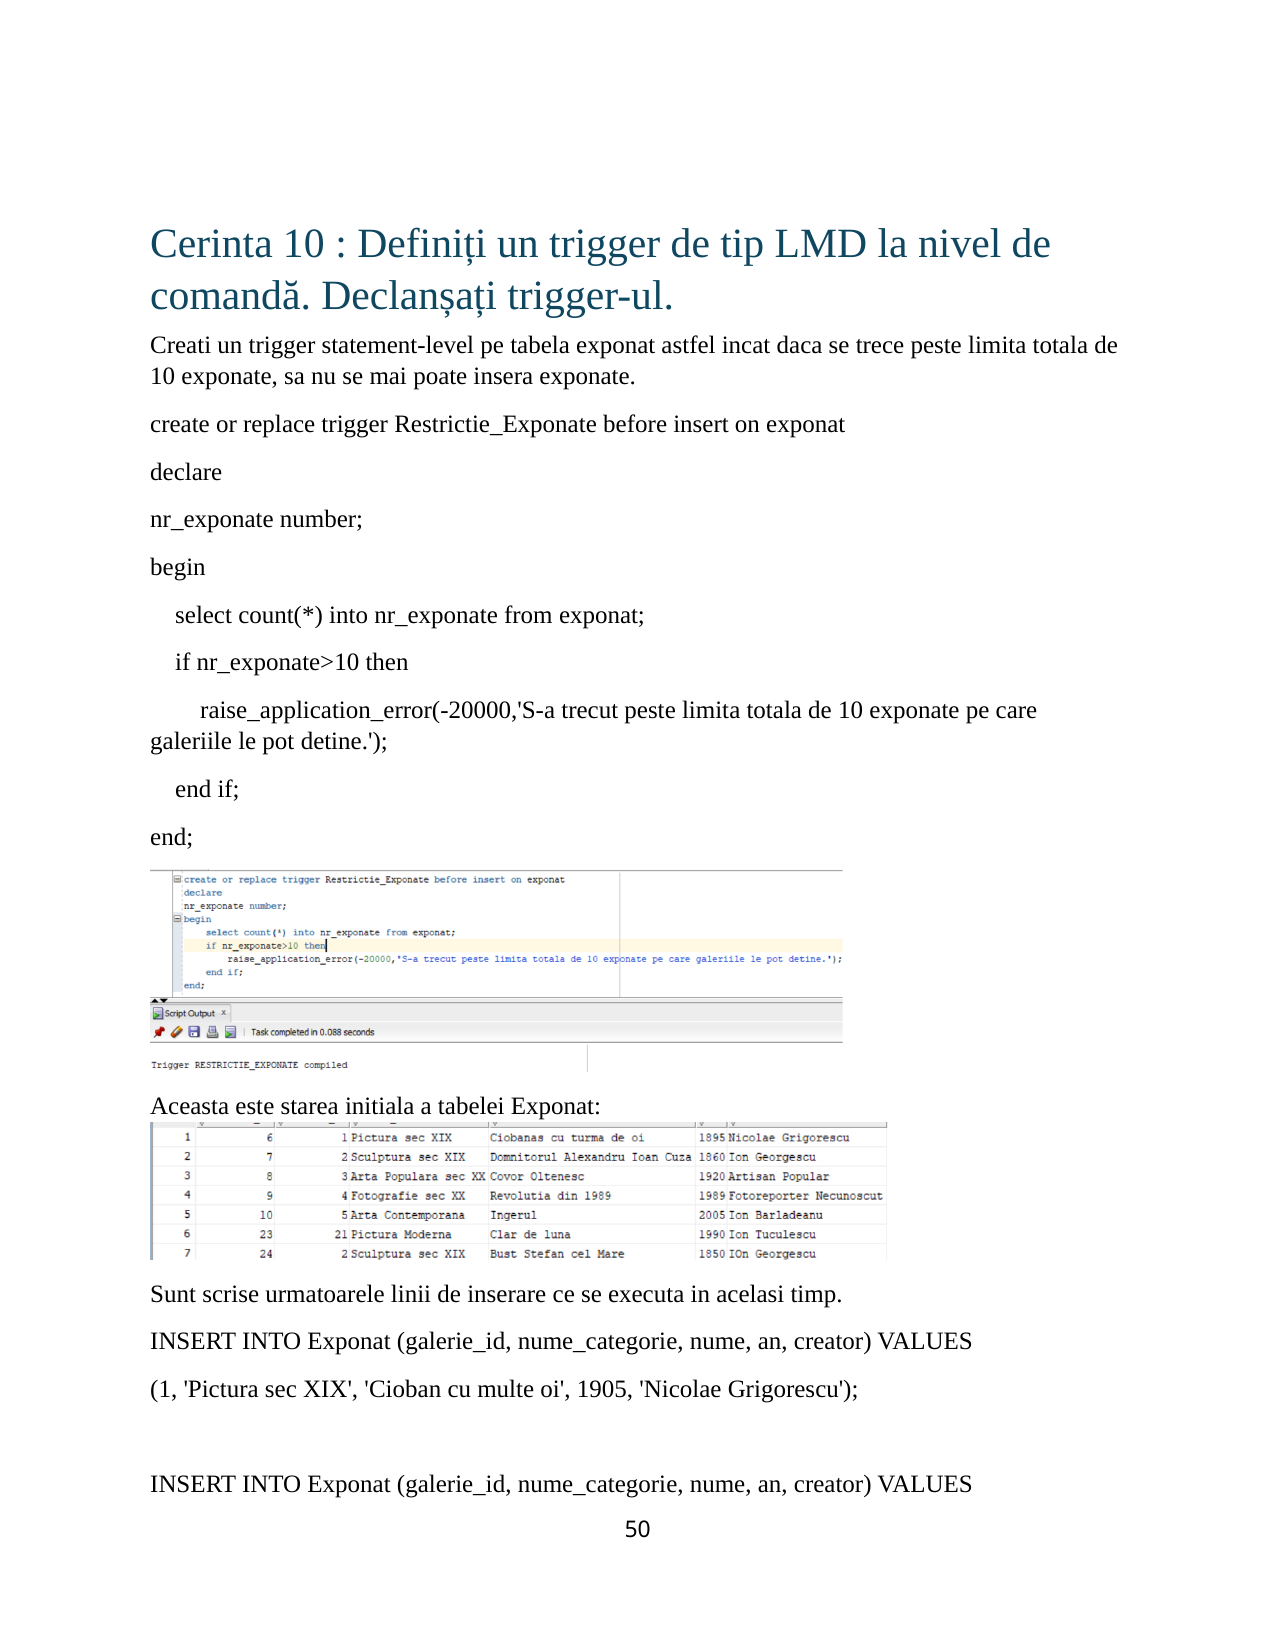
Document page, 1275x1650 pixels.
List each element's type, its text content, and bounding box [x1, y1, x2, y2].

text nr_exponate number; [150, 504, 1125, 533]
picture [150, 869, 843, 1072]
text if nr_exponate>10 then [150, 647, 1125, 676]
text raise_application_error(-20000,'S-a trecut peste limita totala de 10 exponate pe care galeriile le pot detine.'); [150, 695, 1125, 755]
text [150, 1326, 1125, 1355]
text end; [150, 822, 1125, 850]
text begin [150, 552, 1125, 581]
text create or replace trigger Restrictie_Exponate before insert on exponat [150, 409, 1125, 438]
text declare [150, 457, 1125, 485]
text Creati un trigger statement-level pe tabela exponat astfel incat daca se trece peste limita totala de 10 exponate, sa nu se mai poate insera exponate. [150, 330, 1125, 390]
text end if; [150, 774, 1125, 803]
picture [150, 1122, 888, 1260]
subtitle Cerinta 10 : Definiți un trigger de tip LMD la nivel de comandă. Declanșați trigger-ul. [150, 218, 1125, 318]
text select count(*) into nr_exponate from exponat; [150, 600, 1125, 628]
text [150, 1469, 1125, 1498]
text Sunt scrise urmatoarele linii de inserare ce se executa in acelasi timp. [150, 1279, 1125, 1307]
text (1, 'Pictura sec XIX', 'Cioban cu multe oi', 1905, 'Nicolae Grigorescu'); [150, 1374, 1125, 1403]
